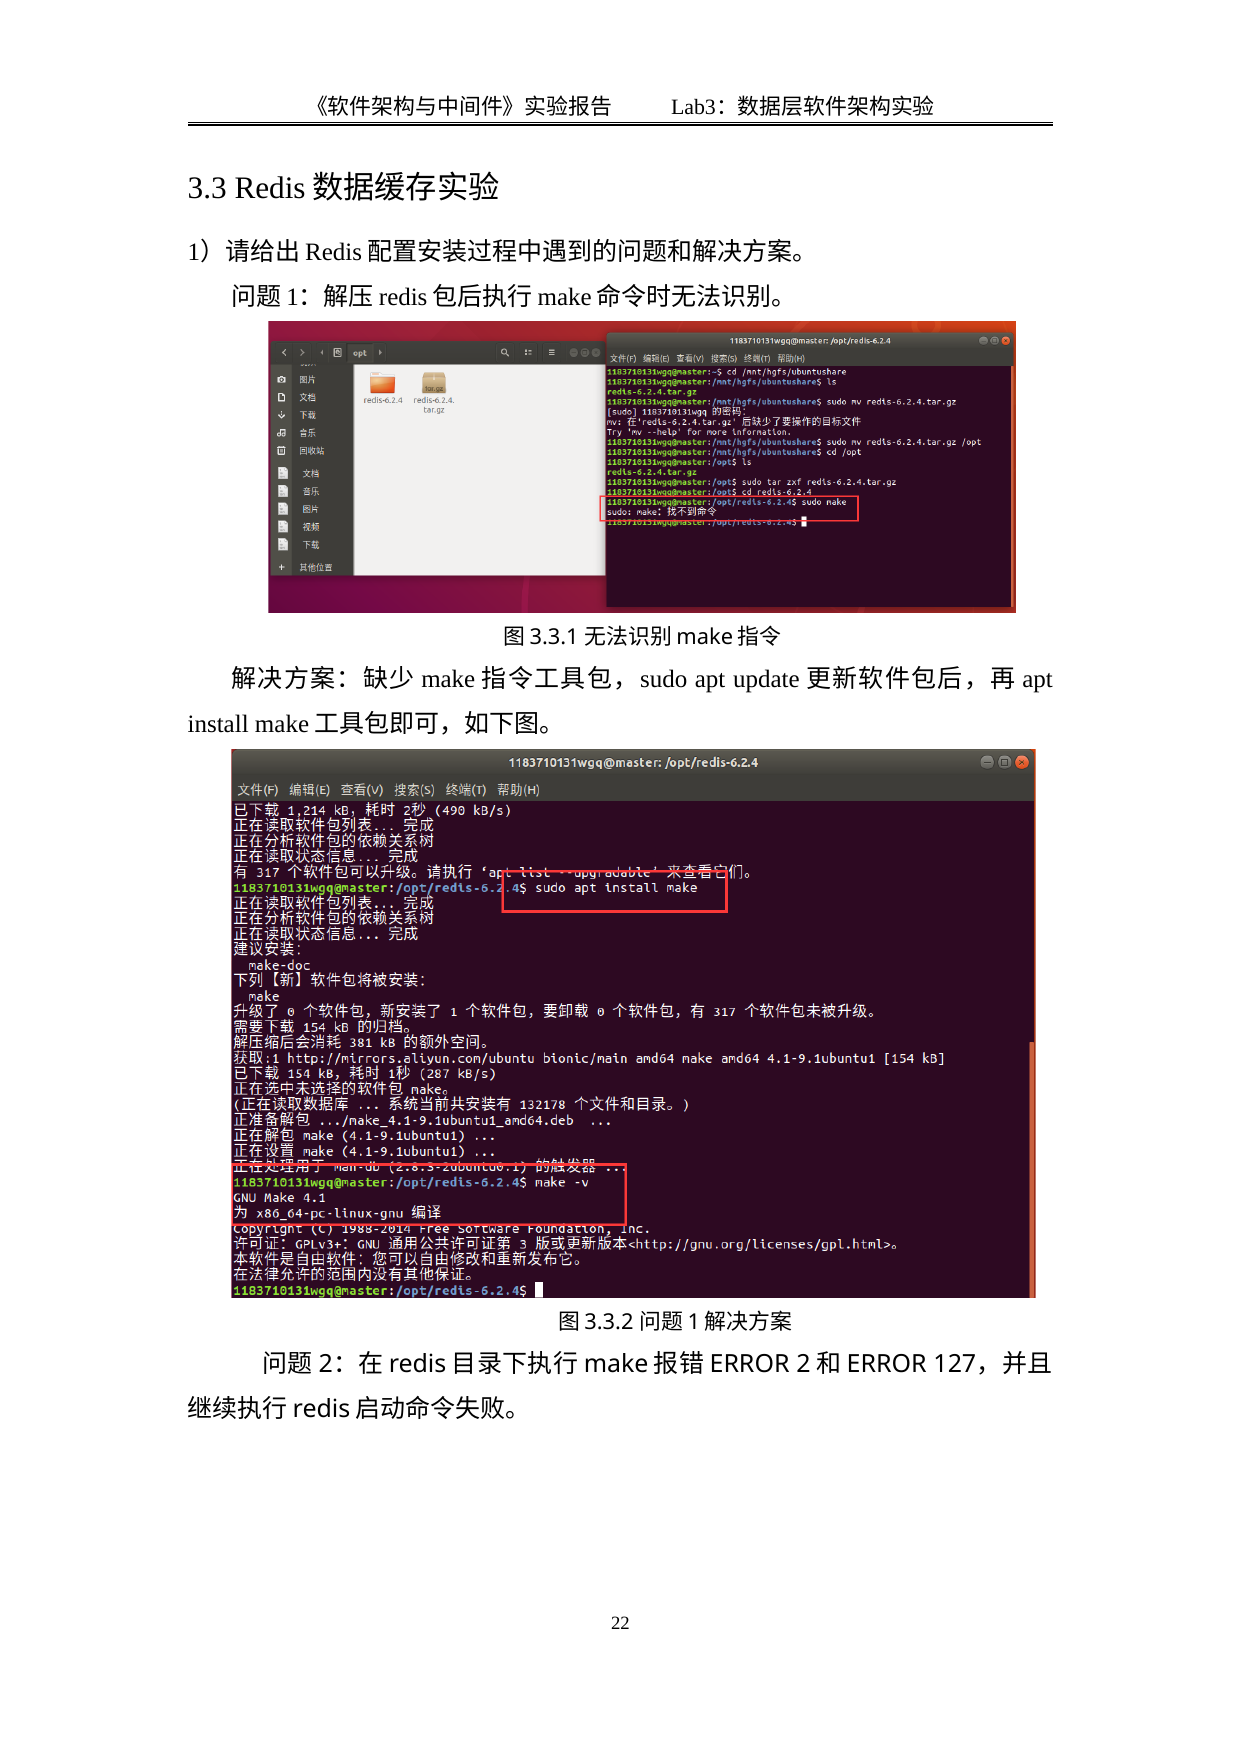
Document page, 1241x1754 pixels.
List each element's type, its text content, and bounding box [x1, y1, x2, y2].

text 问题2：在redis目录下执行make报错ERROR 2和ERROR 127，并且继续执行redis启动命令失败。 [187, 1343, 1053, 1425]
picture [231, 749, 1036, 1298]
text 1）请给出Redis配置安装过程中遇到的问题和解决方案。 [187, 231, 1053, 267]
text 问题1：解压redis包后执行make命令时无法识别。 [187, 276, 1053, 312]
text 图3.3.2 问题1解决方案 [187, 1304, 1053, 1336]
text 解决方案：缺少make指令工具包，sudo apt update更新软件包后，再apt install make工具包即可，如下图。 [187, 658, 1053, 740]
text 图3.3.1 无法识别make指令 [187, 619, 1053, 651]
subtitle Redis数据缓存实验 [187, 162, 1053, 207]
picture [268, 321, 1016, 613]
